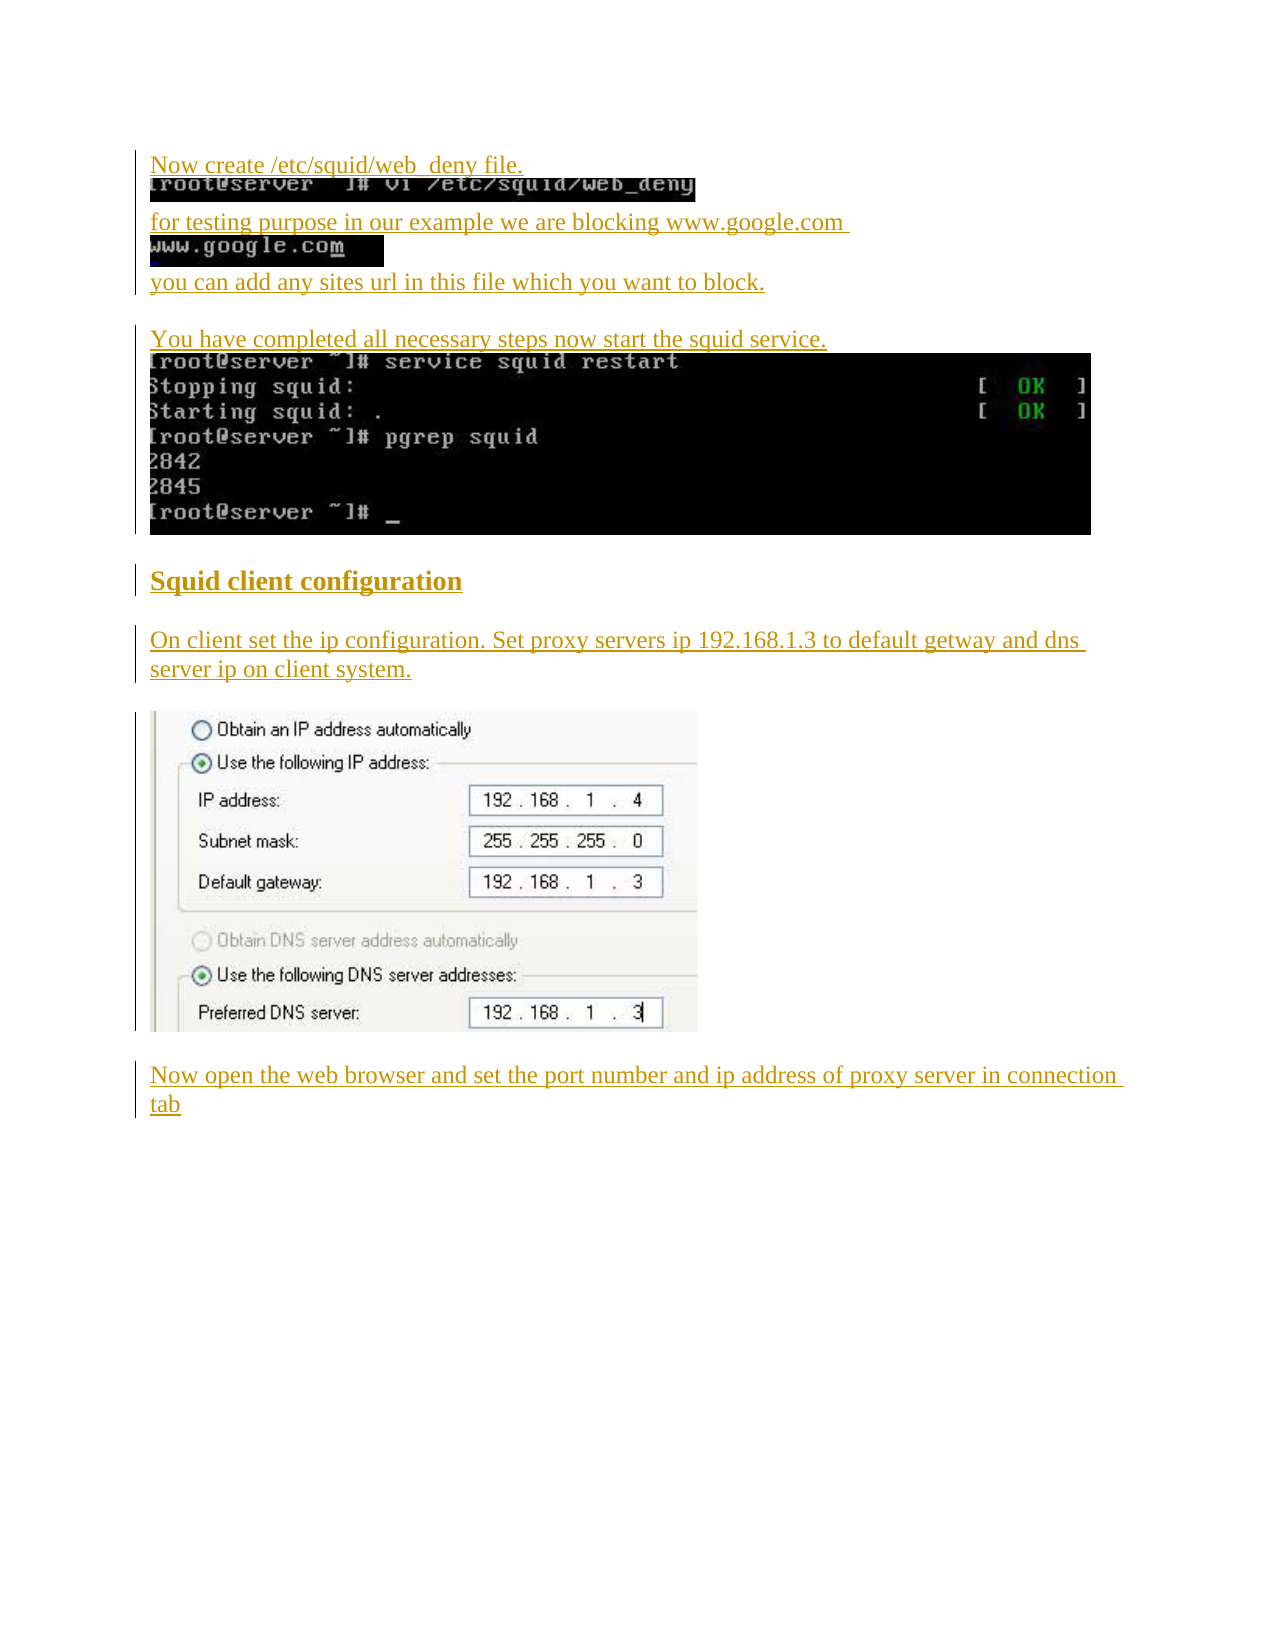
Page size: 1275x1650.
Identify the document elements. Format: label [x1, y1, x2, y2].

picture [150, 353, 1091, 535]
picture [150, 235, 384, 267]
picture [150, 178, 696, 202]
picture [150, 711, 698, 1032]
